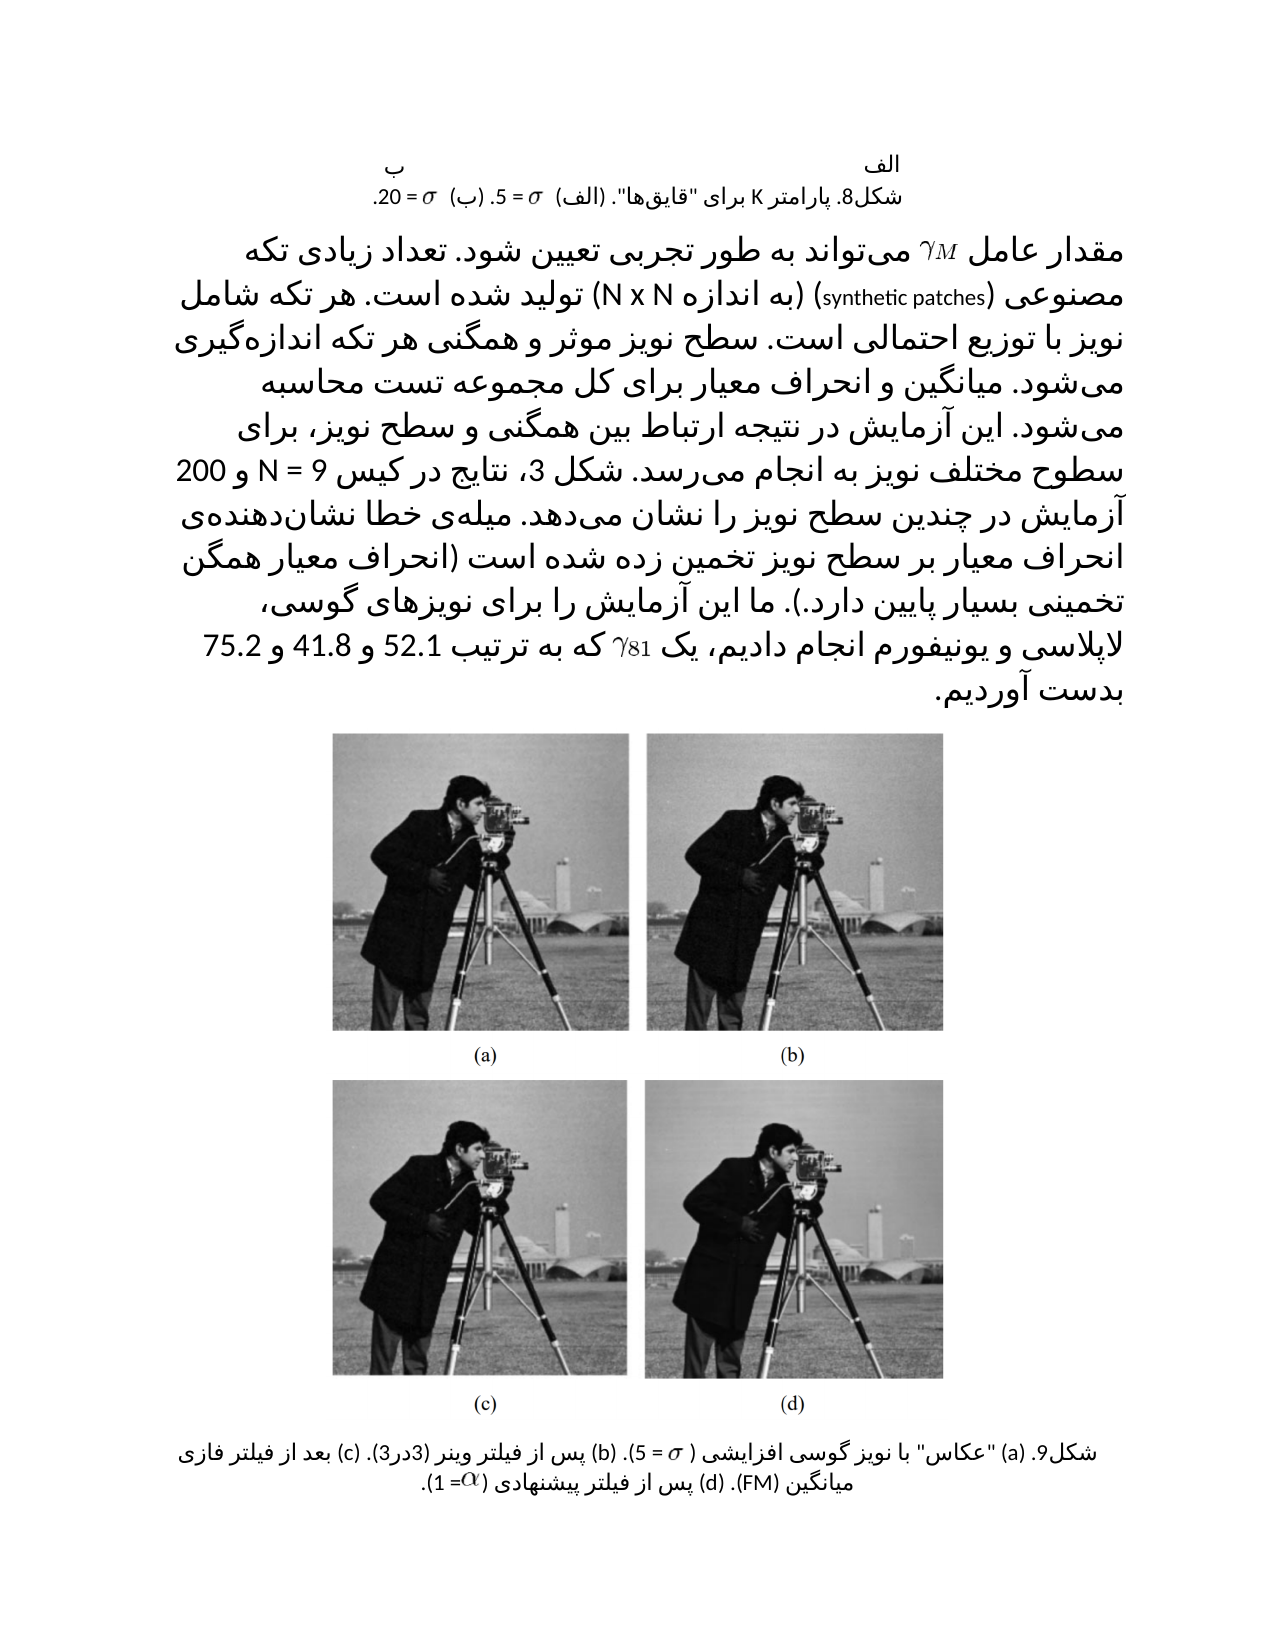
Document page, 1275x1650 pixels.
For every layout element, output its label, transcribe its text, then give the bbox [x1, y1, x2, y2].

text شکل9. (a) "عکاس" با نویز گوسی افزایشی ( = 5). (b) پس از فیلتر وینر (3در3). (c) بعد از فیلتر فازی میانگین (FM). (d) پس از فیلتر پیشنهادی (= 1). [150, 1438, 1125, 1496]
table_header ب [150, 150, 639, 182]
picture [612, 632, 652, 657]
picture [919, 237, 960, 262]
picture [528, 186, 550, 205]
text شکل8. پارامتر K برای "قایق‌ها". (الف) = 5. (ب) = 20. [150, 182, 1125, 210]
picture [326, 728, 949, 1420]
picture [668, 1442, 690, 1461]
text مقدار عامل می‌تواند به طور تجربی تعیین شود. تعداد زیادی تکه مصنوعی (synthetic patches) (به اندازه N x N) تولید شده است. هر تکه شامل نویز با توزیع احتمالی است. سطح نویز موثر و همگنی هر تکه اندازه‌گیری می‌شود. میانگین و انحراف معیار برای کل مجموعه تست محاسبه می‌شود. این آزمایش در نتیجه ارتباط بین همگنی و سطح نویز، برای سطوح مختلف نویز به انجام می‌رسد. شکل 3، نتایج در کیس N = 9 و 200 آزمایش در چندین سطح نویز را نشان می‌دهد. میله‌ی خطا نشان‌دهنده‌ی انحراف معیار بر سطح نویز تخمین زده شده است (انحراف معیار همگن تخمینی بسیار پایین دارد.). ما این آزمایش را برای نویزهای گوسی، لاپلاسی و یونیفورم انجام دادیم، یک که به ترتیب 52.1 و 41.8 و 75.2 بدست آوردیم. [150, 229, 1125, 709]
picture [461, 1468, 482, 1491]
picture [422, 186, 444, 205]
table_header الف [639, 150, 1125, 182]
